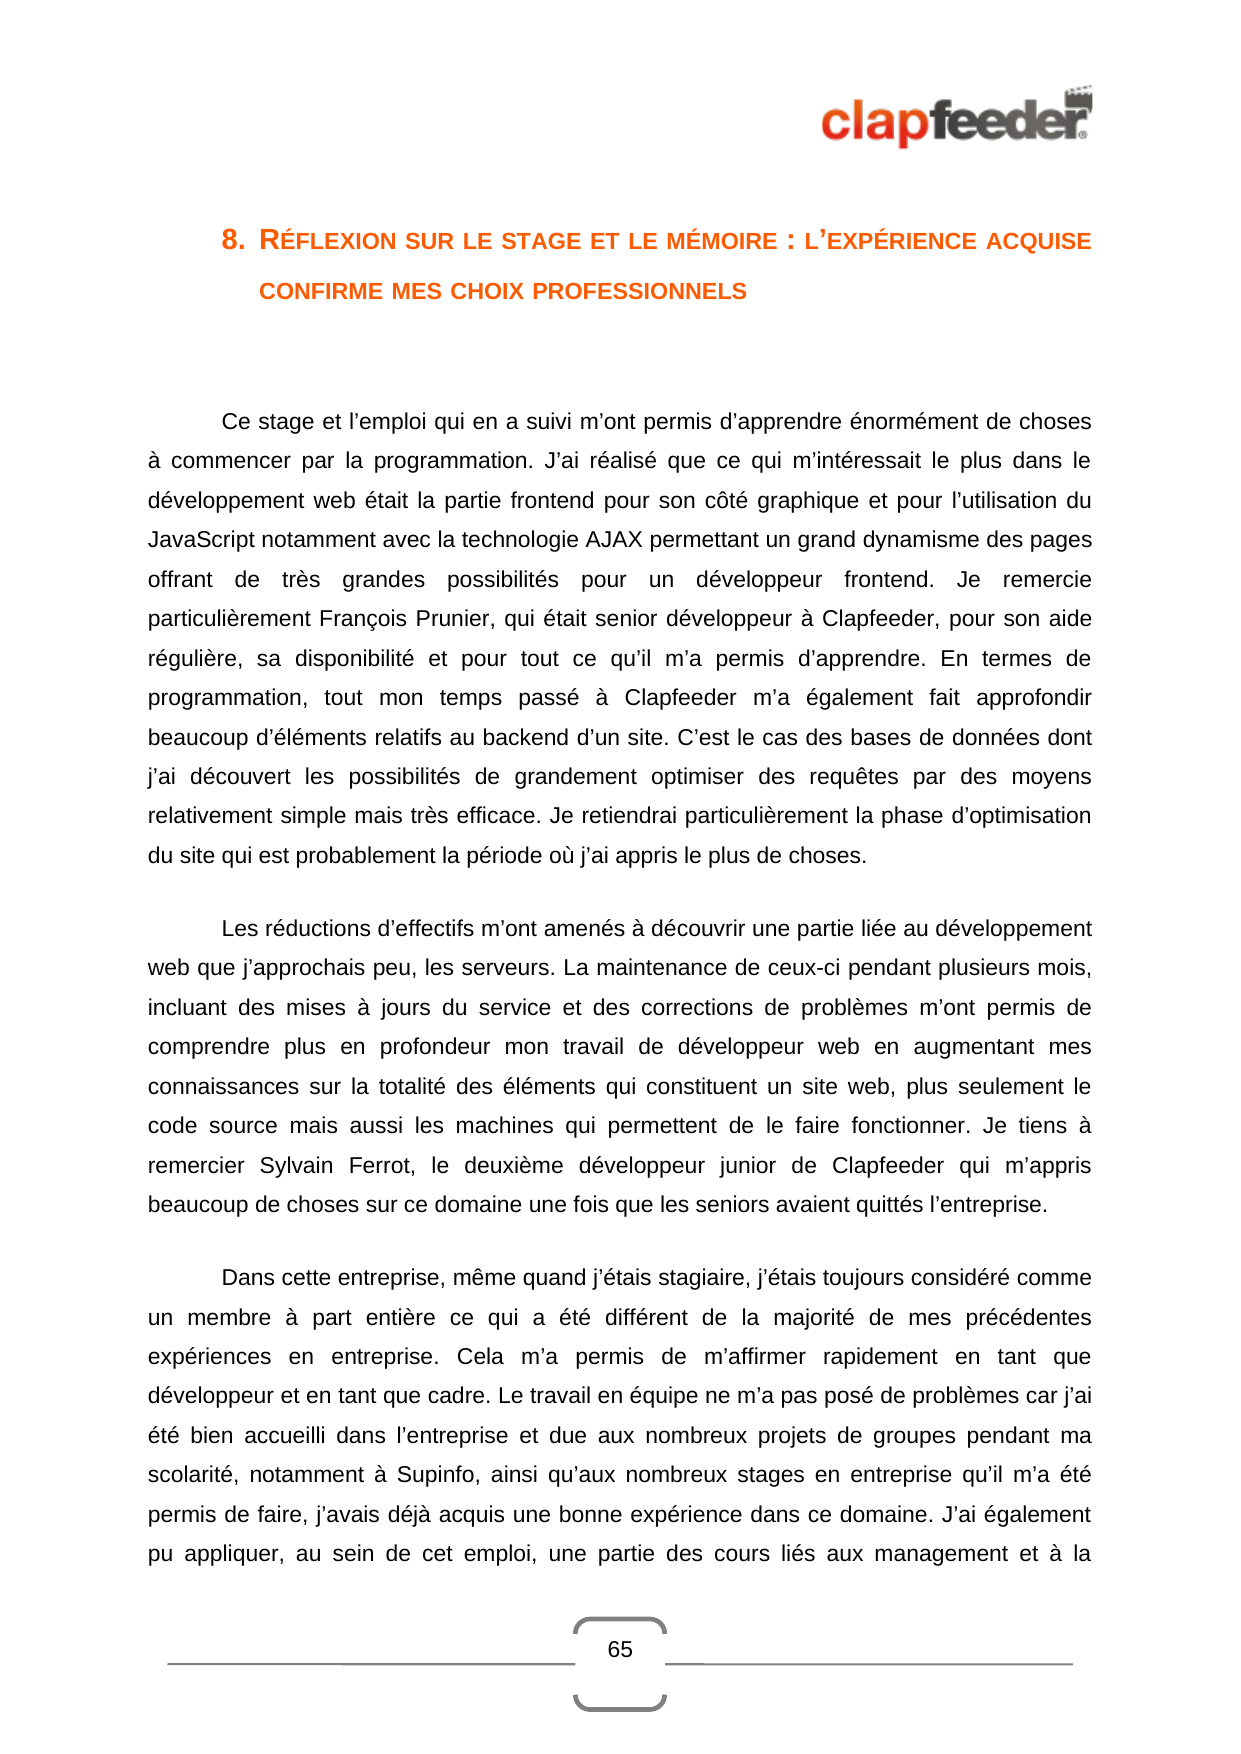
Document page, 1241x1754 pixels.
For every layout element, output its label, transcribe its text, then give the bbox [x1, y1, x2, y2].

text Les réductions d’effectifs m’ont amenés à découvrir une partie liée au développement web que j’approchais peu, les serveurs. La maintenance de ceux-ci pendant plusieurs mois, incluant des mises à jours du service et des corrections de problèmes m’ont permis de comprendre plus en profondeur mon travail de développeur web en augmentant mes connaissances sur la totalité des éléments qui constituent un site web, plus seulement le code source mais aussi les machines qui permettent de le faire fonctionner. Je tiens à remercier Sylvain Ferrot, le deuxième développeur junior de Clapfeeder qui m’appris beaucoup de choses sur ce domaine une fois que les seniors avaient quittés l’entreprise. [148, 915, 1093, 1217]
subtitle Réflexion sur le stage et le mémoire : l’expérience acquise confirme mes choix professionnels [221, 222, 1093, 306]
picture [822, 73, 1093, 169]
text Ce stage et l’emploi qui en a suivi m’ont permis d’apprendre énormément de choses à commencer par la programmation. J’ai réalisé que ce qui m’intéressait le plus dans le développement web était la partie frontend pour son côté graphique et pour l’utilisation du JavaScript notamment avec la technologie AJAX permettant un grand dynamisme des pages offrant de très grandes possibilités pour un développeur frontend. Je remercie particulièrement François Prunier, qui était senior développeur à Clapfeeder, pour son aide régulière, sa disponibilité et pour tout ce qu’il m’a permis d’apprendre. En termes de programmation, tout mon temps passé à Clapfeeder m’a également fait approfondir beaucoup d’éléments relatifs au backend d’un site. C’est le cas des bases de données dont j’ai découvert les possibilités de grandement optimiser des requêtes par des moyens relativement simple mais très efficace. Je retiendrai particulièrement la phase d’optimisation du site qui est probablement la période où j’ai appris le plus de choses. [148, 408, 1093, 868]
